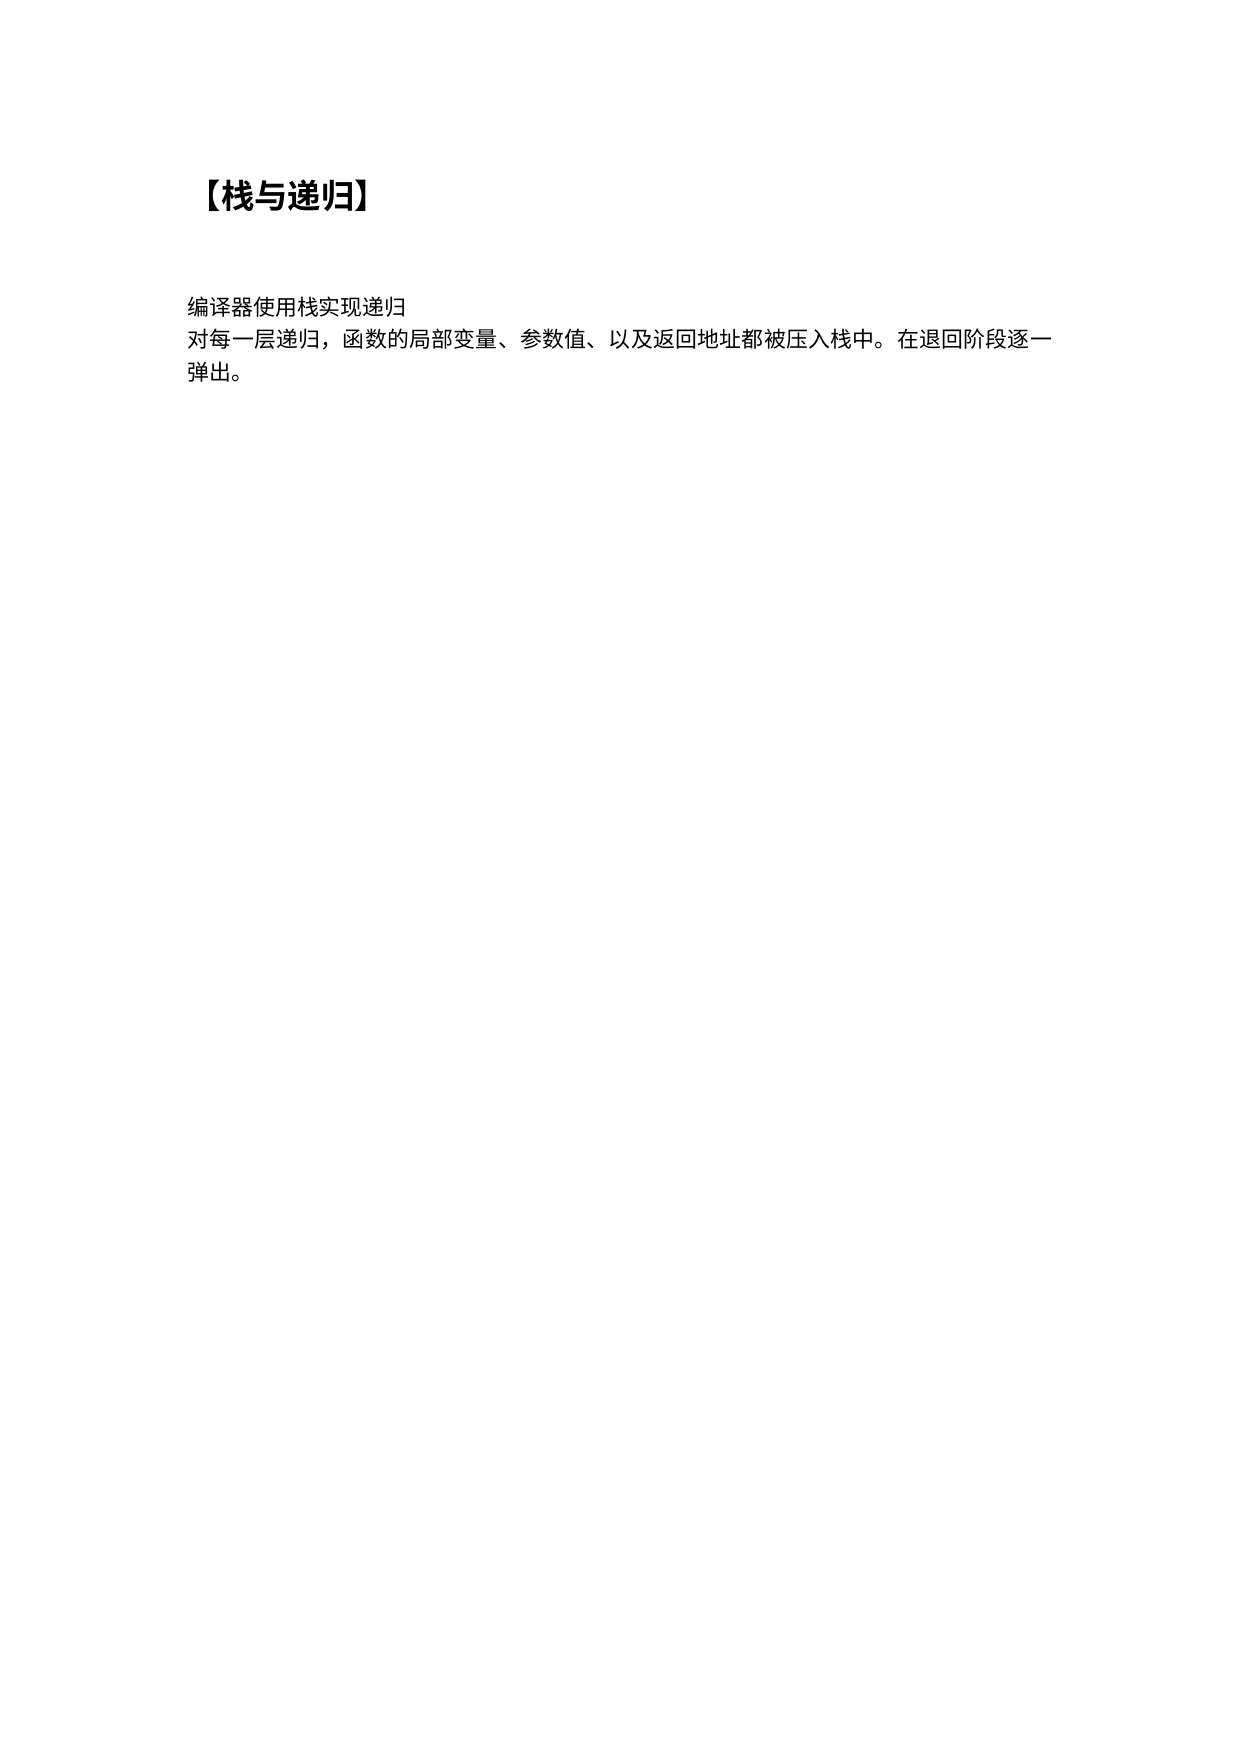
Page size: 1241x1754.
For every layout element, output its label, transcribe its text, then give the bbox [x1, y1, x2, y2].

text 编译器使用栈实现递归 [187, 289, 1053, 322]
text 对每一层递归，函数的局部变量、参数值、以及返回地址都被压入栈中。在退回阶段逐一弹出。 [187, 322, 1053, 387]
subtitle 【栈与递归】 [187, 162, 1053, 227]
